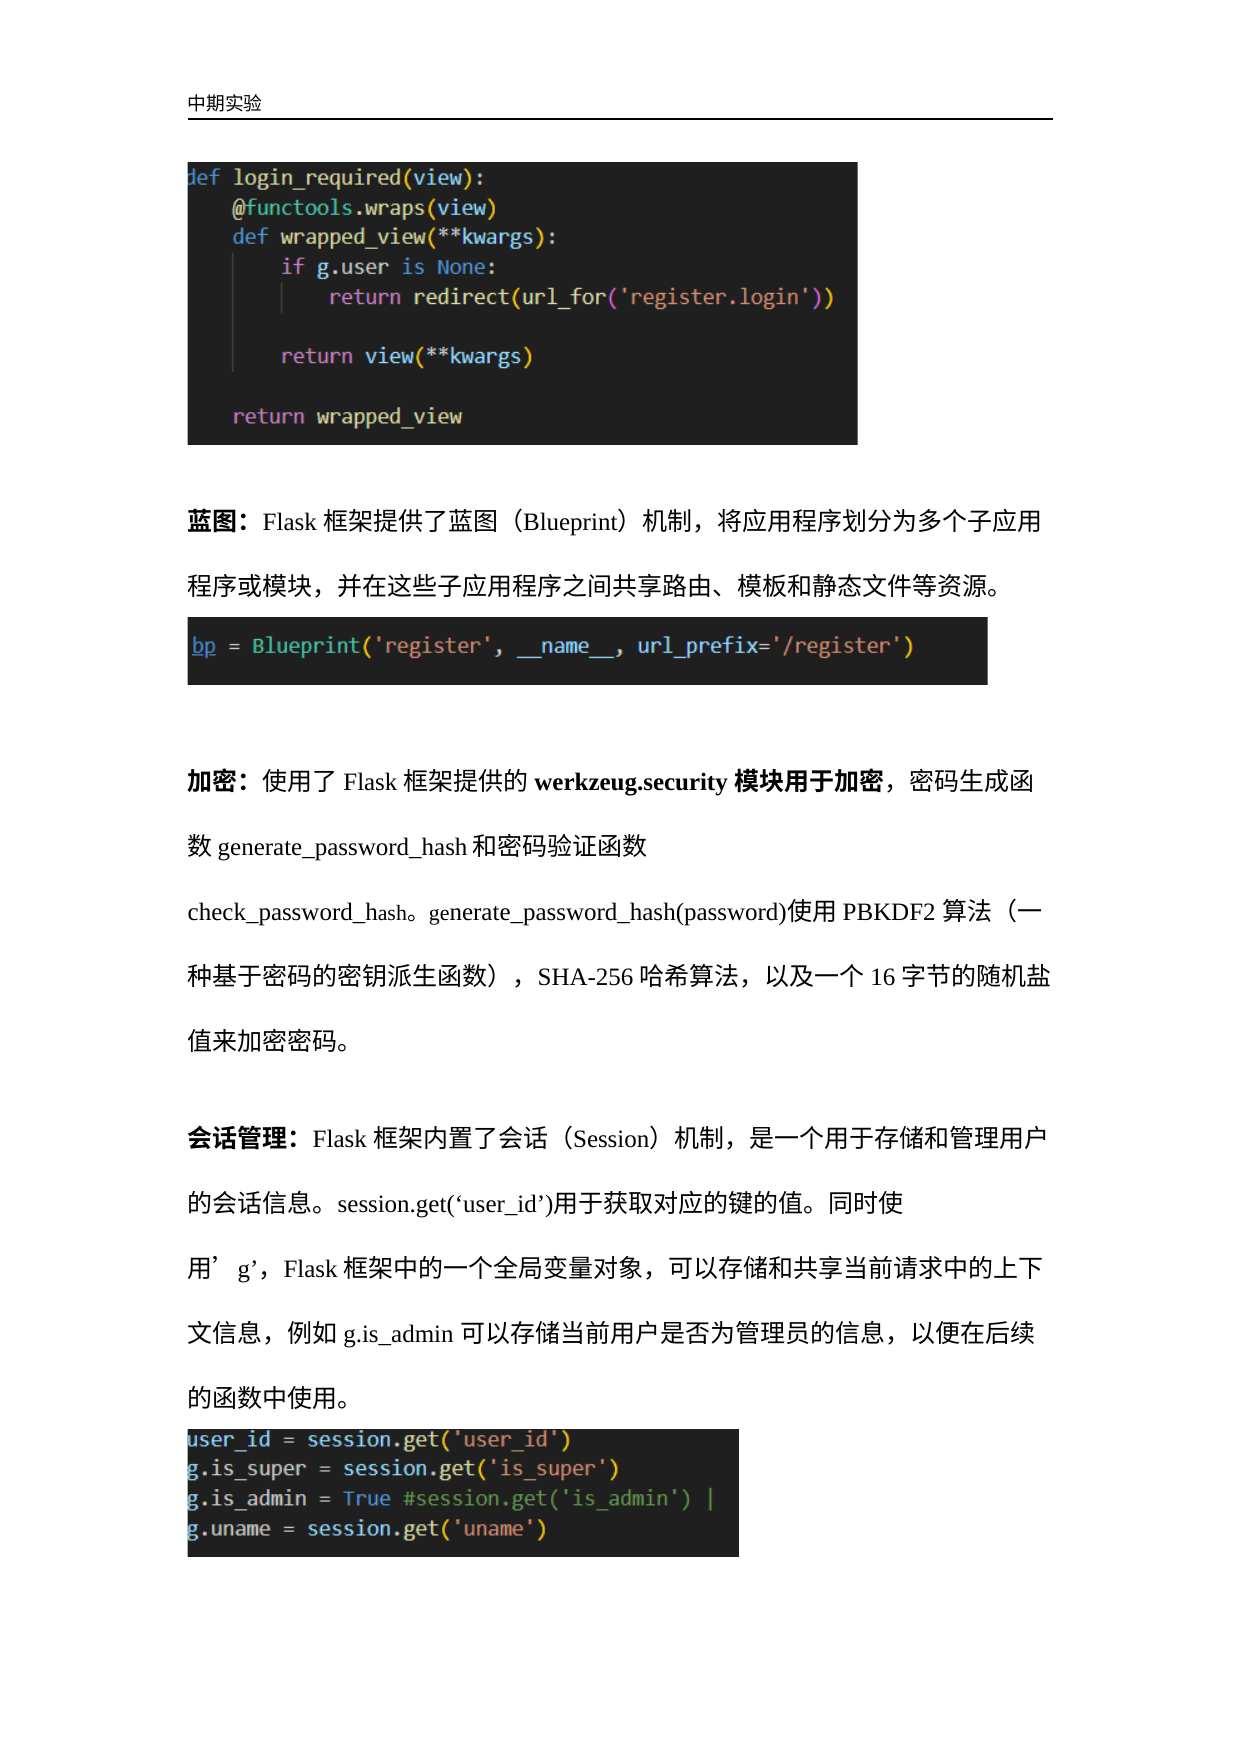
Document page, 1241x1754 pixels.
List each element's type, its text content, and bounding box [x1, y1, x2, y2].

picture [187, 617, 988, 685]
picture [187, 1429, 739, 1557]
text 会话管理：Flask 框架内置了会话（Session）机制，是一个用于存储和管理用户的会话信息。session.get(‘user_id’)用于获取对应的键的值。同时使用’g’，Flask 框架中的一个全局变量对象，可以存储和共享当前请求中的上下文信息，例如 g.is_admin 可以存储当前用户是否为管理员的信息，以便在后续的函数中使用。 [187, 1104, 1053, 1429]
picture [187, 162, 858, 445]
text 加密：使用了 Flask 框架提供的 werkzeug.security 模块用于加密，密码生成函数generate_password_hash和密码验证函数check_password_hash。generate_password_hash(password)使用 PBKDF2 算法（一种基于密码的密钥派生函数），SHA-256 哈希算法，以及一个 16 字节的随机盐值来加密密码。 [187, 747, 1053, 1072]
text 蓝图：Flask 框架提供了蓝图（Blueprint）机制，将应用程序划分为多个子应用程序或模块，并在这些子应用程序之间共享路由、模板和静态文件等资源。 [187, 487, 1053, 617]
